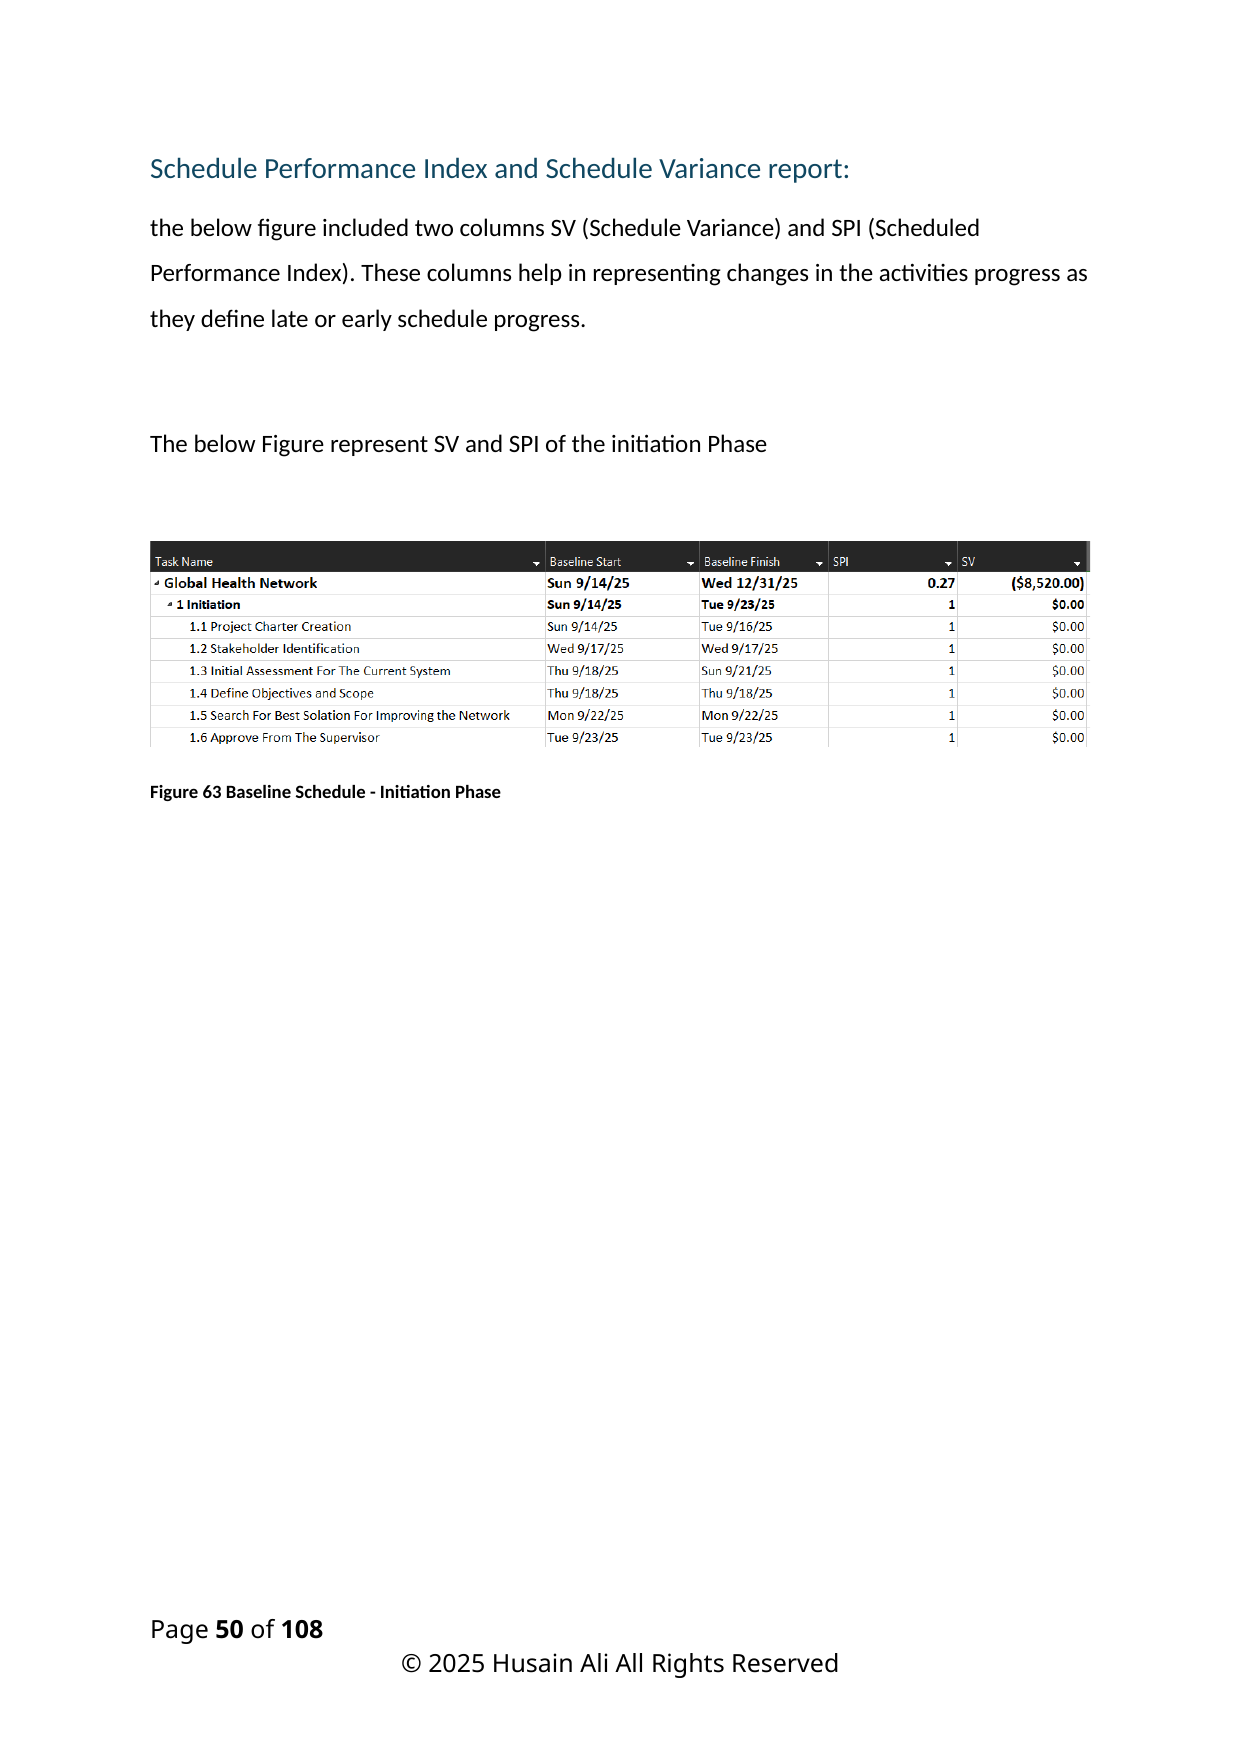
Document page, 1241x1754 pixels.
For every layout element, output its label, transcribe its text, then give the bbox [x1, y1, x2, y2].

text the below figure included two columns SV (Schedule Variance) and SPI (Scheduled Performance Index). These columns help in representing changes in the activities progress as they define late or early schedule progress. [150, 212, 1090, 334]
picture [150, 541, 1091, 747]
text The below Figure represent SV and SPI of the initiation Phase [150, 428, 1090, 458]
subtitle Schedule Performance Index and Schedule Variance report: [150, 150, 1090, 186]
text Figure 63 Baseline Schedule - Initiation Phase [150, 781, 1090, 803]
